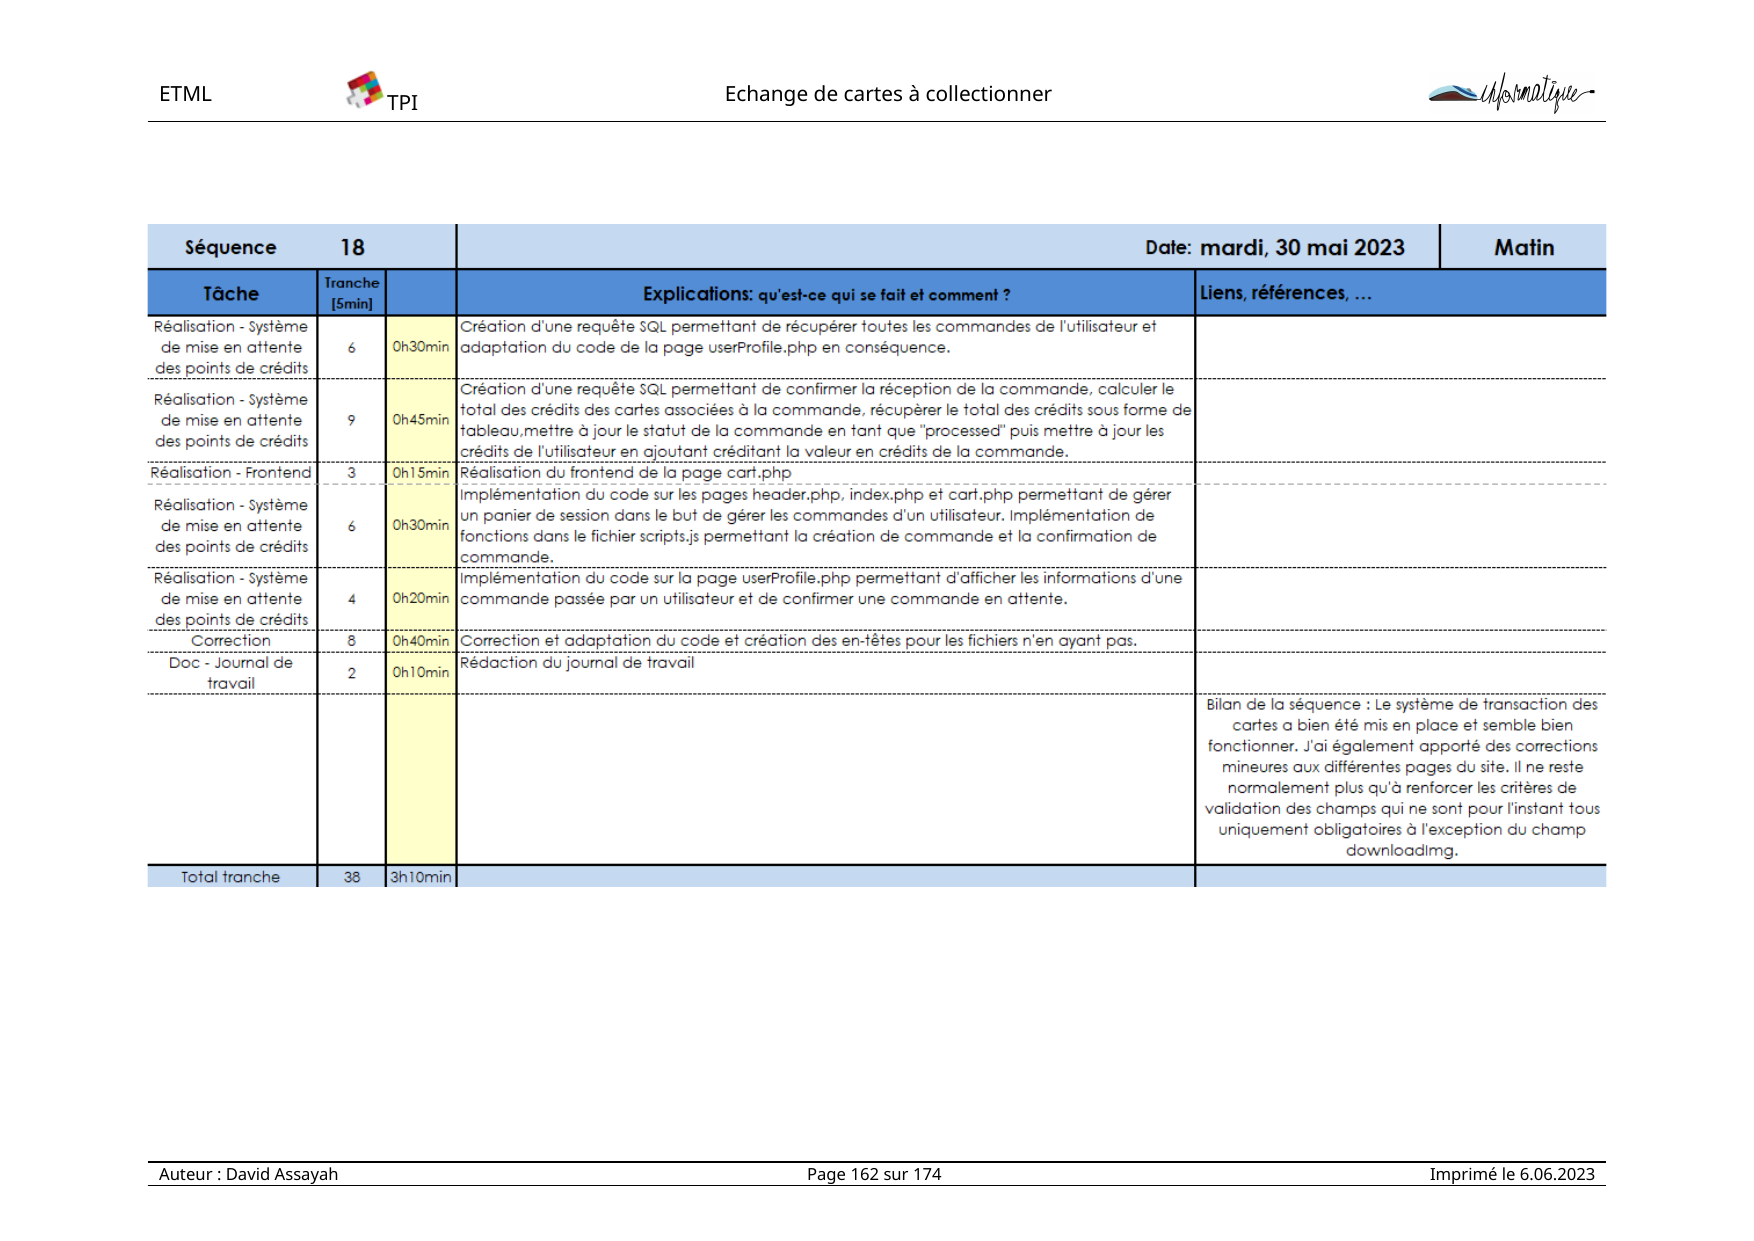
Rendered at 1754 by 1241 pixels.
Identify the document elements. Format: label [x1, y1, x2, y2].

picture [147, 224, 1607, 887]
picture [341, 69, 387, 111]
